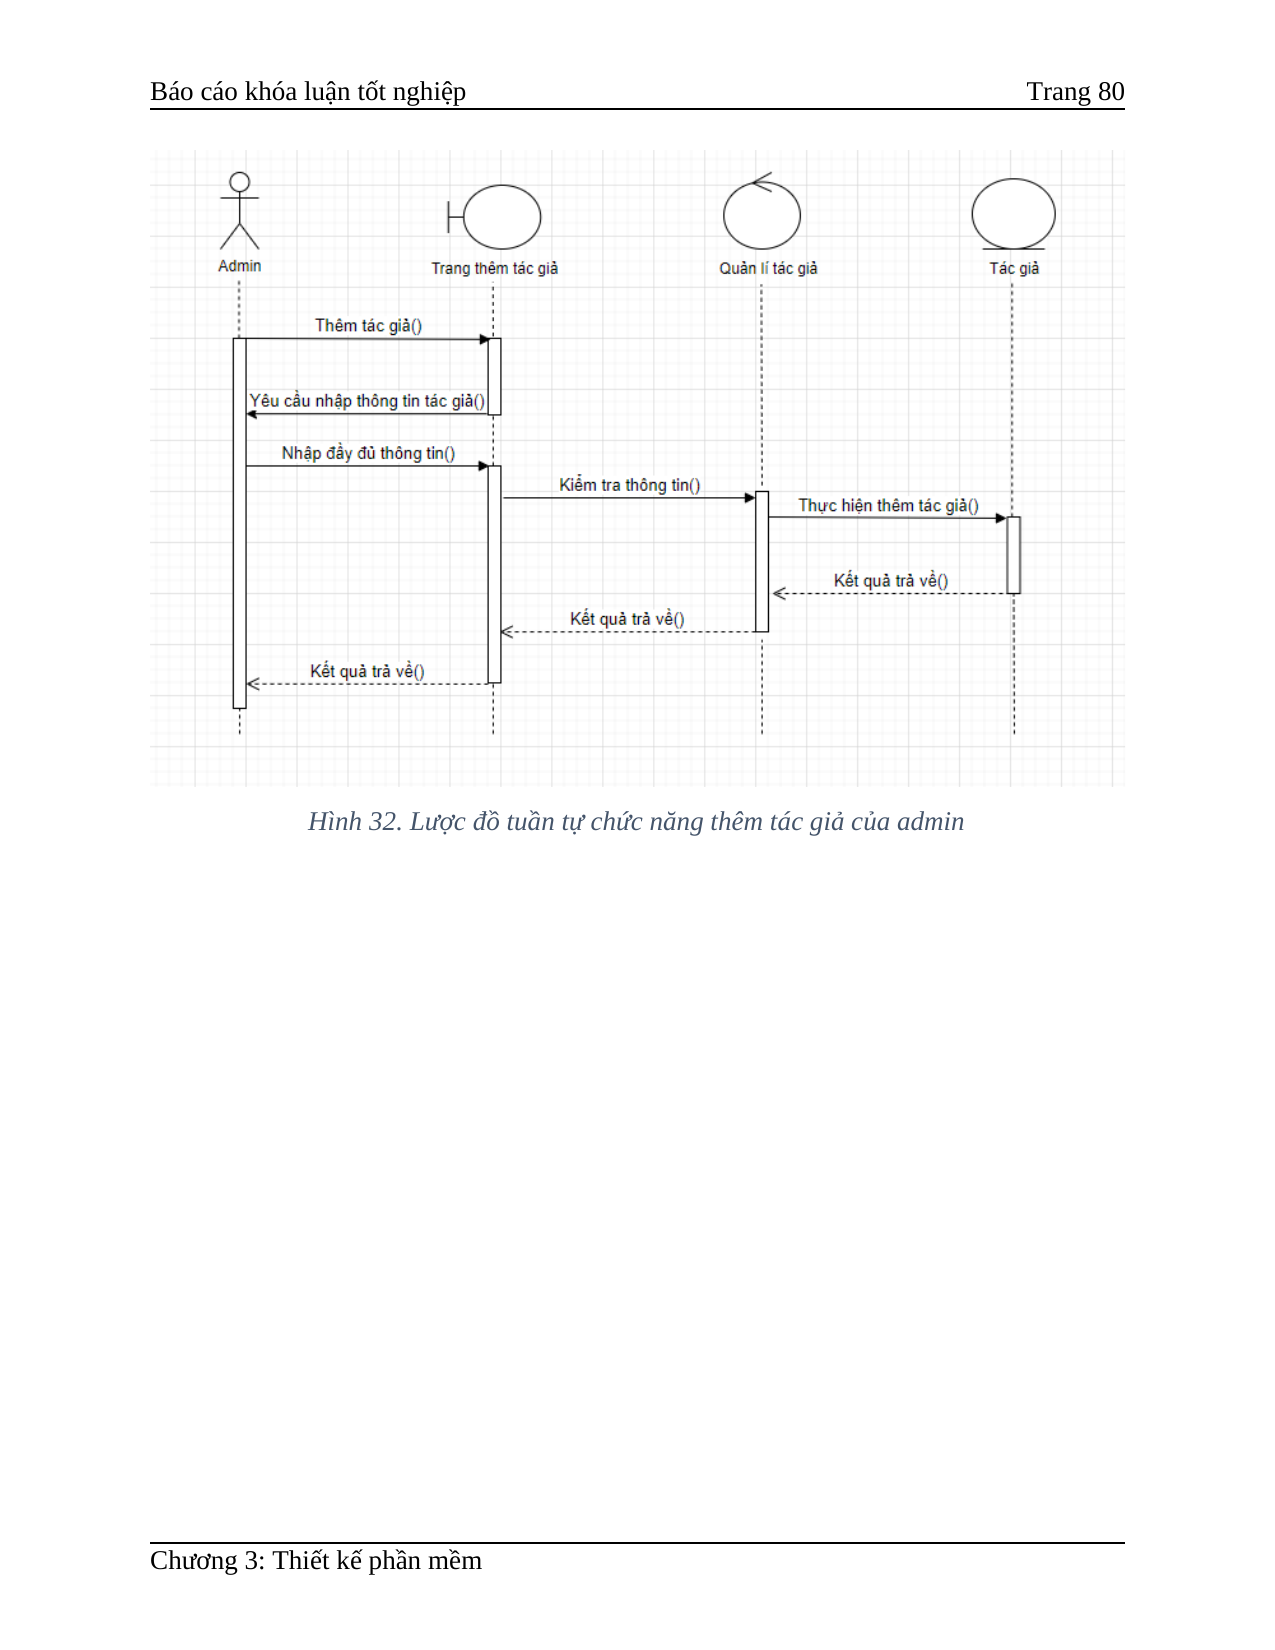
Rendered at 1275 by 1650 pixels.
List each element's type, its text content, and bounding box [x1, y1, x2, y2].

picture [150, 150, 1125, 787]
